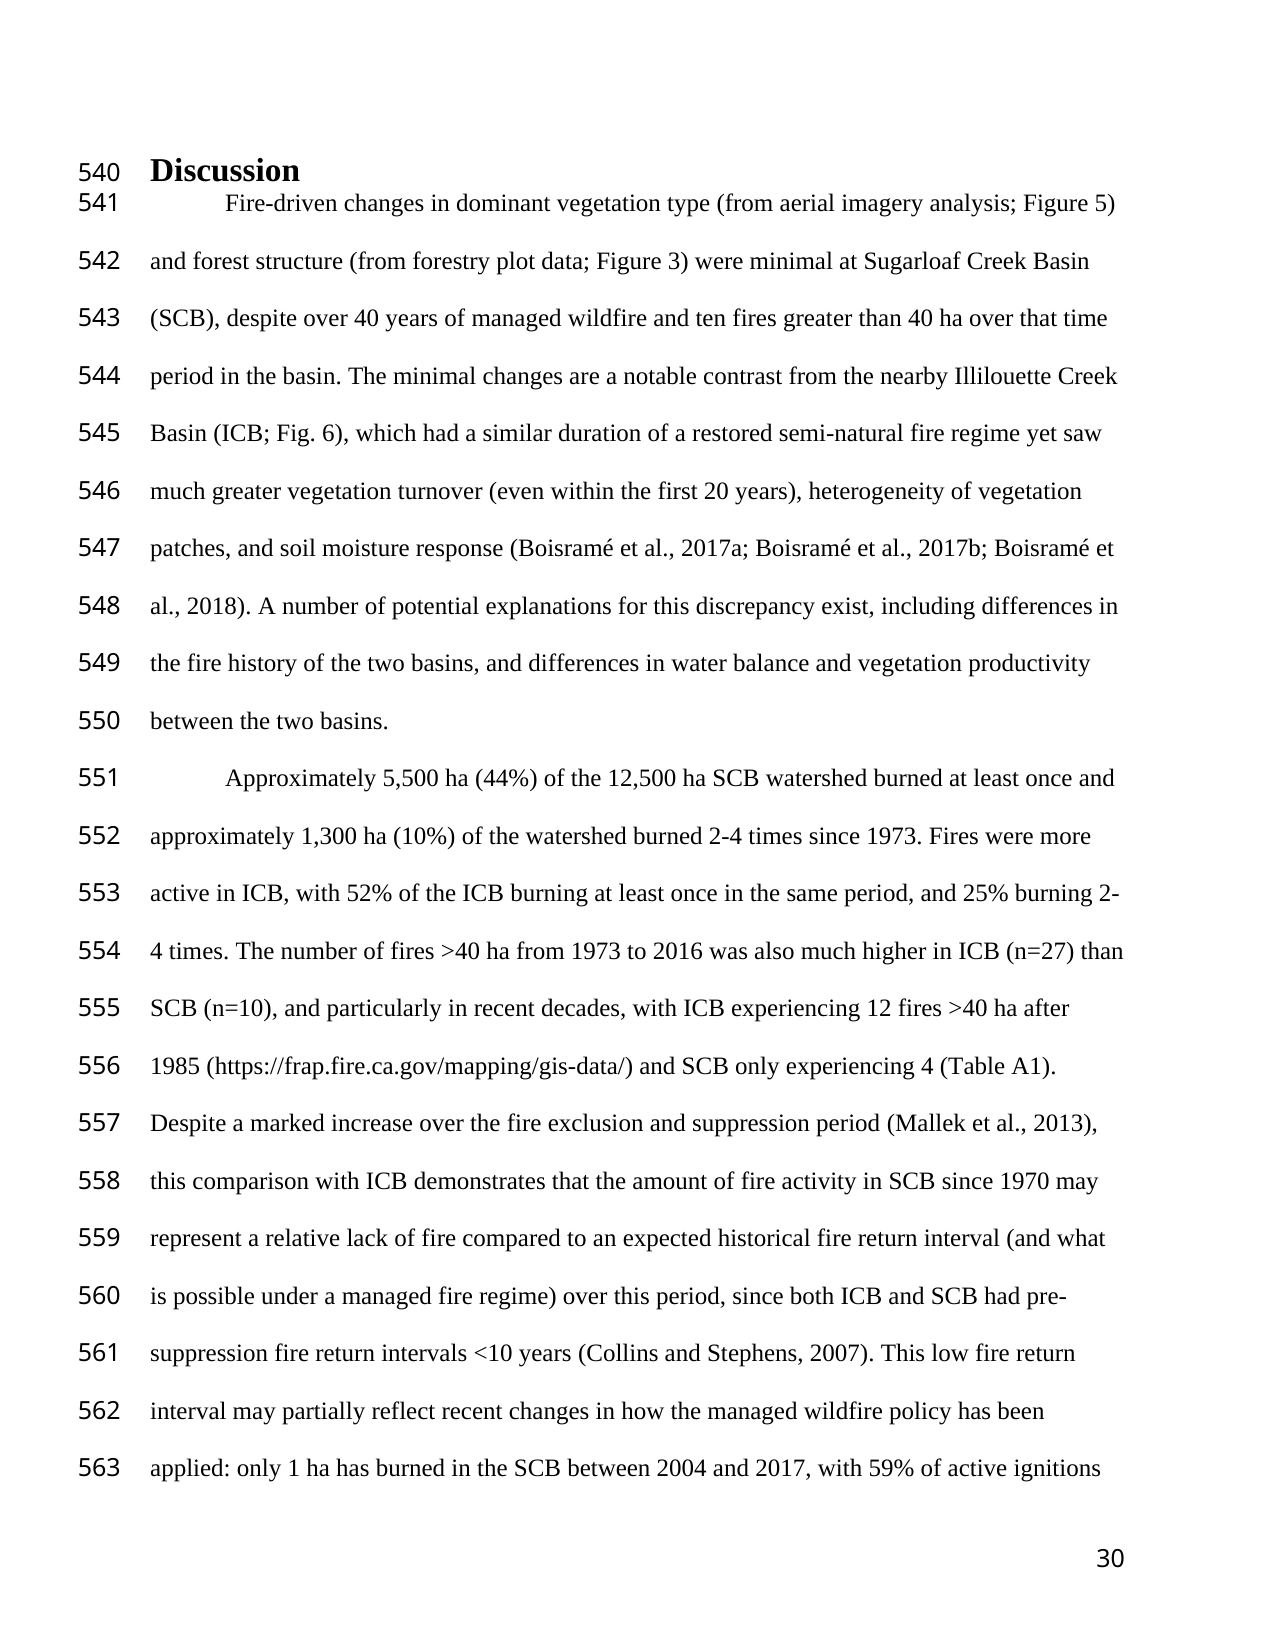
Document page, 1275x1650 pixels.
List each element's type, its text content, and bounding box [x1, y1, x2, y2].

subtitle Discussion [150, 150, 1125, 188]
text Fire-driven changes in dominant vegetation type (from aerial imagery analysis; Figure 5) and forest structure (from forestry plot data; Figure 3) were minimal at Sugarloaf Creek Basin (SCB), despite over 40 years of managed wildfire and ten fires greater than 40 ha over that time period in the basin. The minimal changes are a notable contrast from the nearby Illilouette Creek Basin (ICB; Fig. 6), which had a similar duration of a restored semi-natural fire regime yet saw much greater vegetation turnover (even within the first 20 years), heterogeneity of vegetation patches, and soil moisture response (Boisramé et al., 2017a; Boisramé et al., 2017b; Boisramé et al., 2018). A number of potential explanations for this discrepancy exist, including differences in the fire history of the two basins, and differences in water balance and vegetation productivity between the two basins. [150, 188, 1125, 734]
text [150, 763, 1125, 1482]
